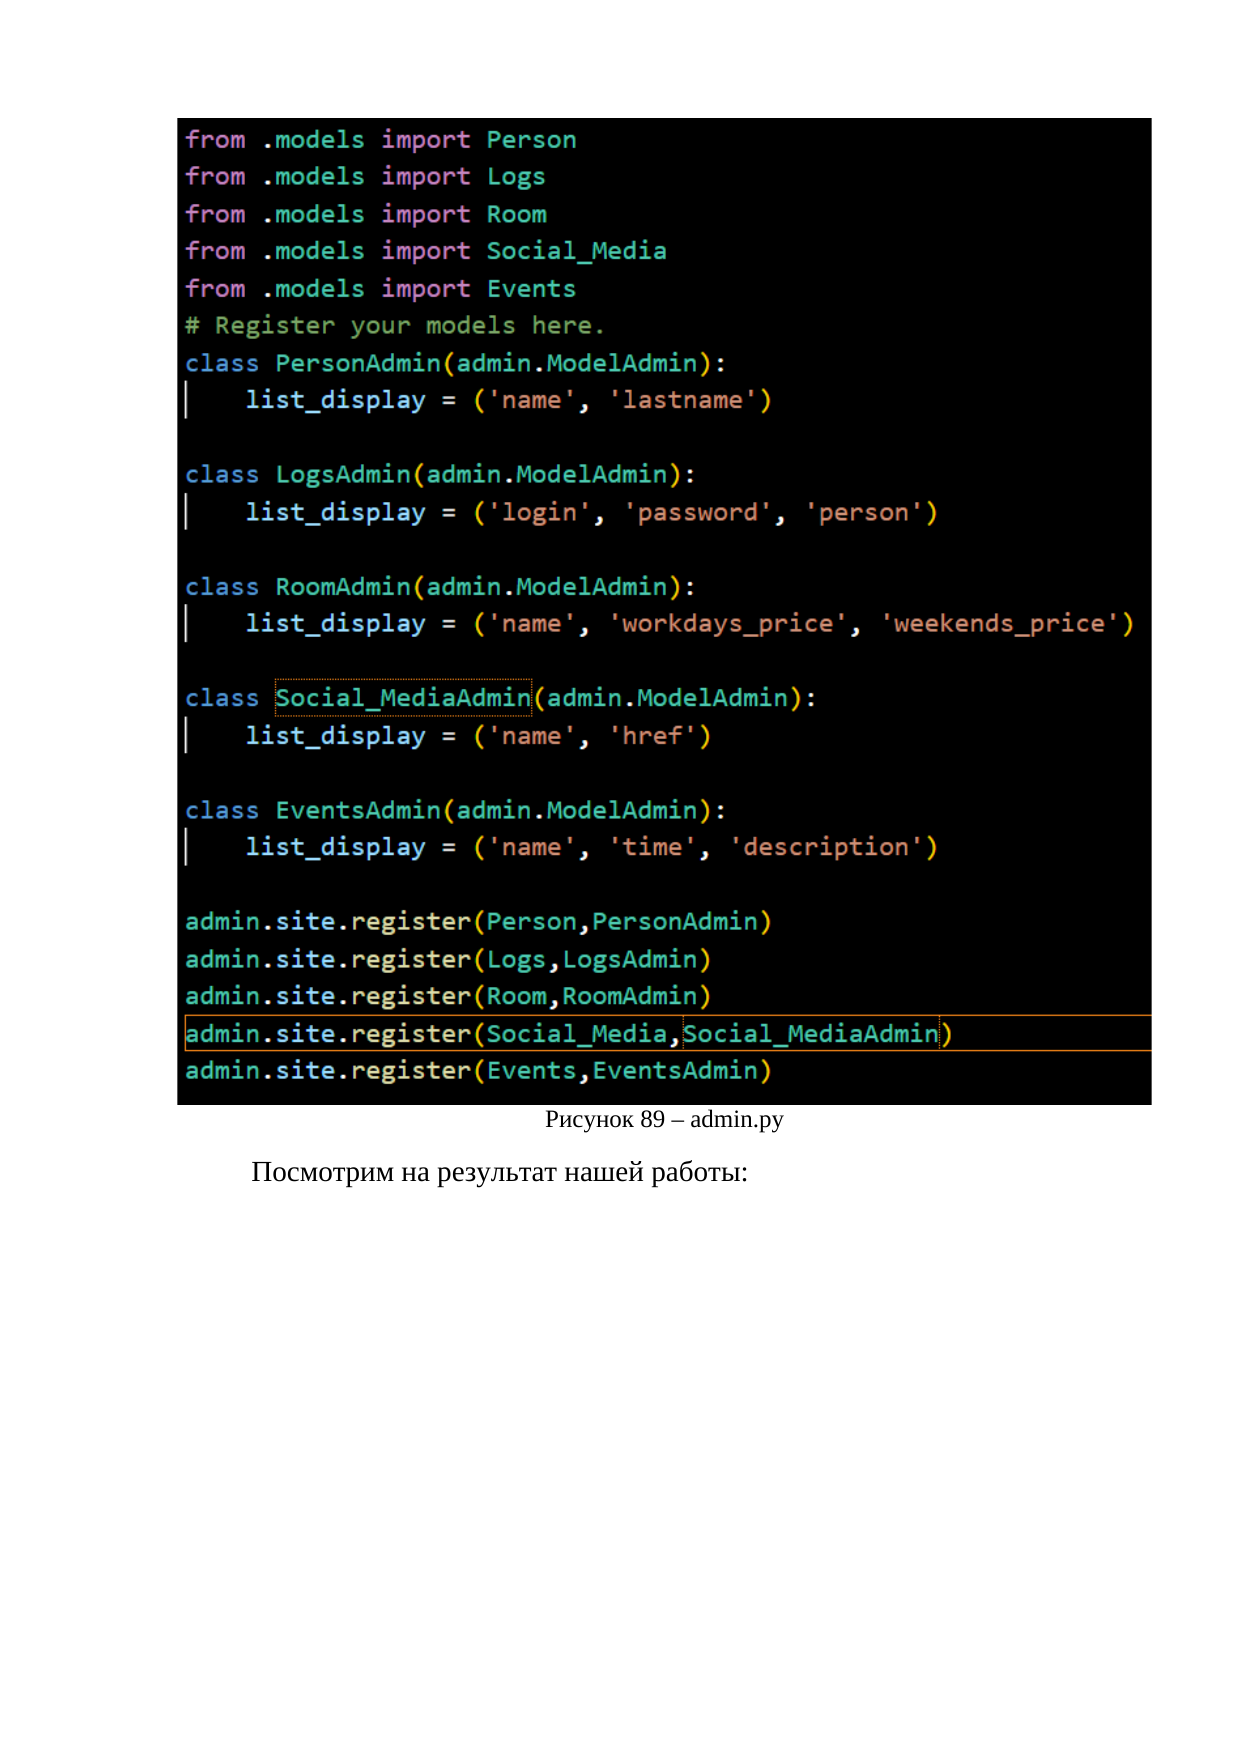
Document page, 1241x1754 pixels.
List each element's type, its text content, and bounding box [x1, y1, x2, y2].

picture [177, 118, 1152, 1105]
text Рисунок 89 – admin.py [177, 1105, 1152, 1133]
text Посмотрим на результат нашей работы: [177, 1154, 1152, 1187]
